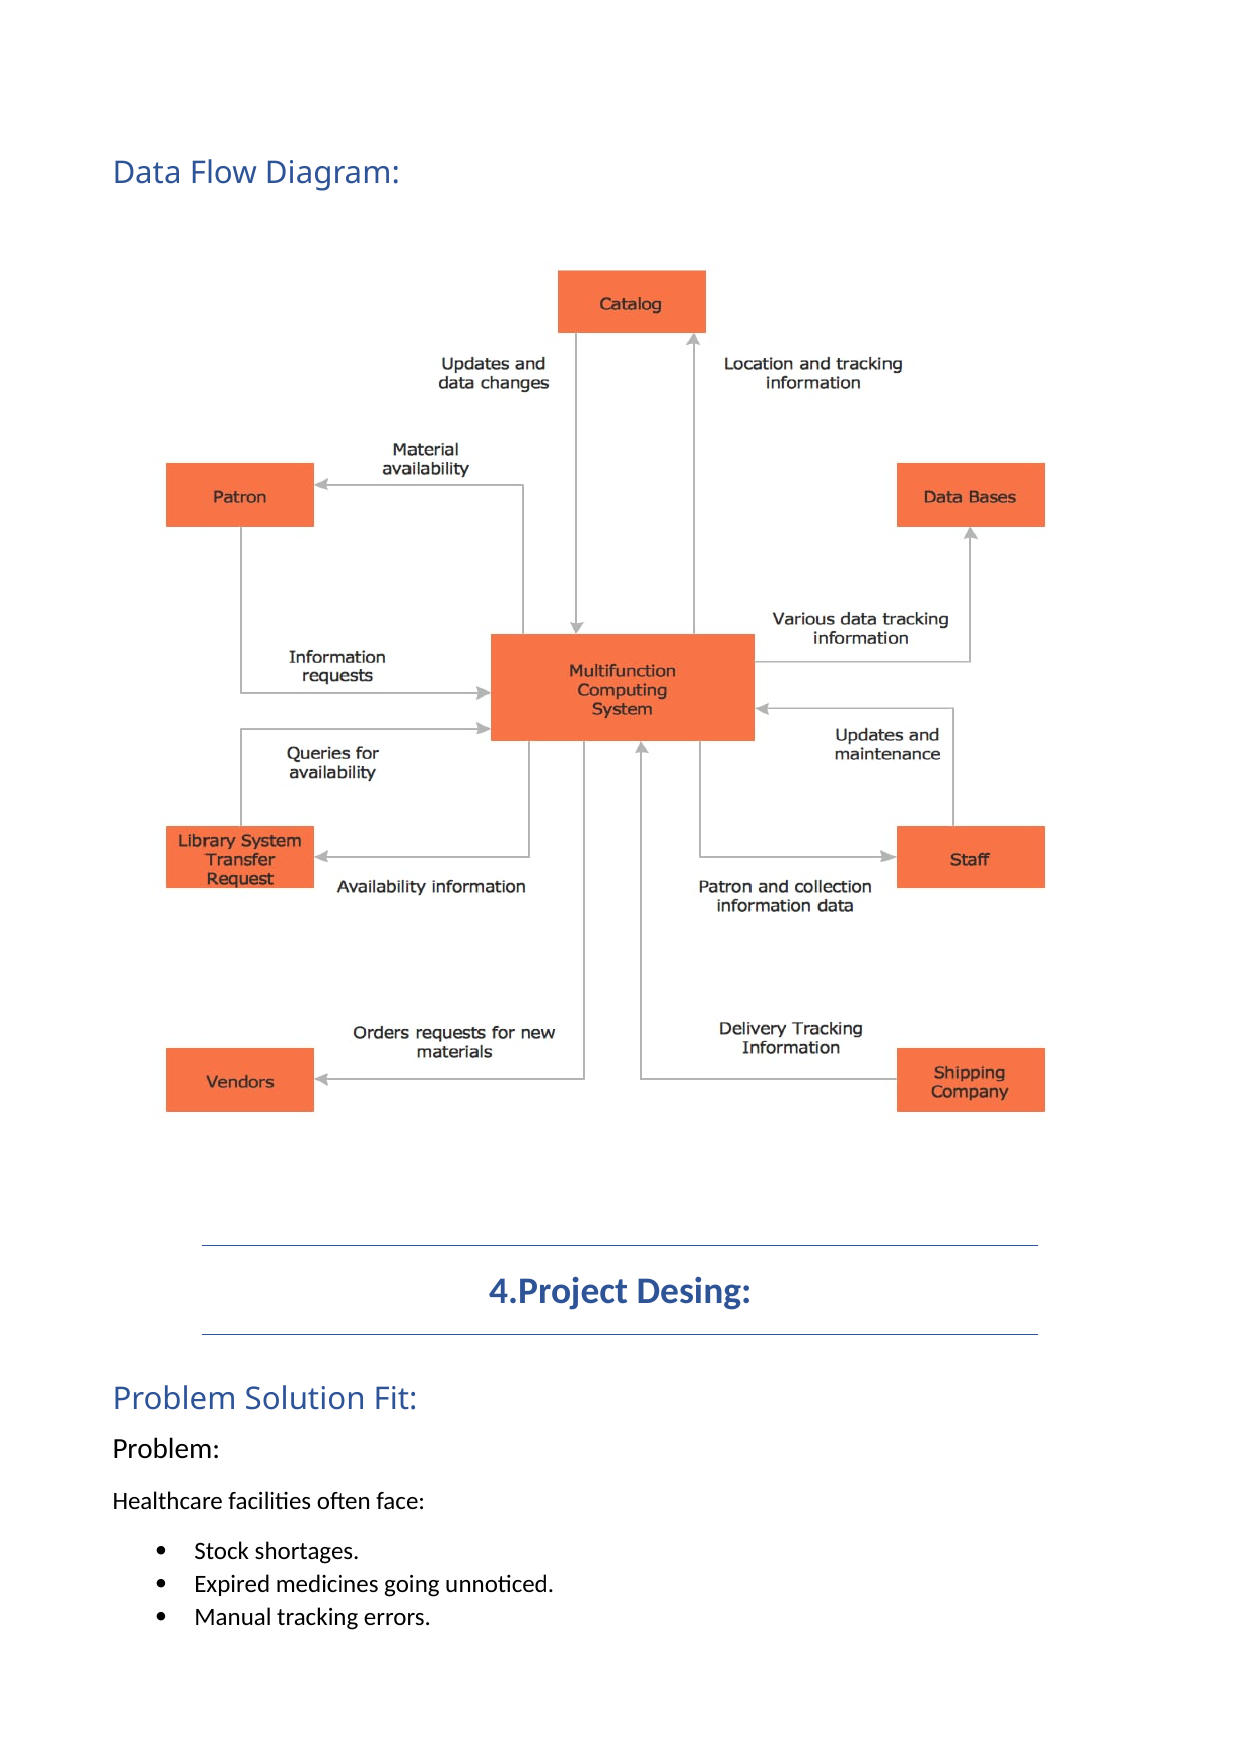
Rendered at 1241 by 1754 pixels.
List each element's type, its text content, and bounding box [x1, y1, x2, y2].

list Stock shortages. [157, 1535, 1128, 1566]
text 4.Project Desing: [202, 1246, 1038, 1334]
picture [137, 219, 1093, 1164]
list Manual tracking errors. [157, 1601, 1128, 1631]
text Healthcare facilities often face: [112, 1485, 1128, 1516]
subtitle Data Flow Diagram: [112, 150, 1128, 193]
list Expired medicines going unnoticed. [157, 1568, 1128, 1598]
subtitle Problem Solution Fit: [112, 1376, 1128, 1419]
text Problem: [112, 1430, 1128, 1466]
